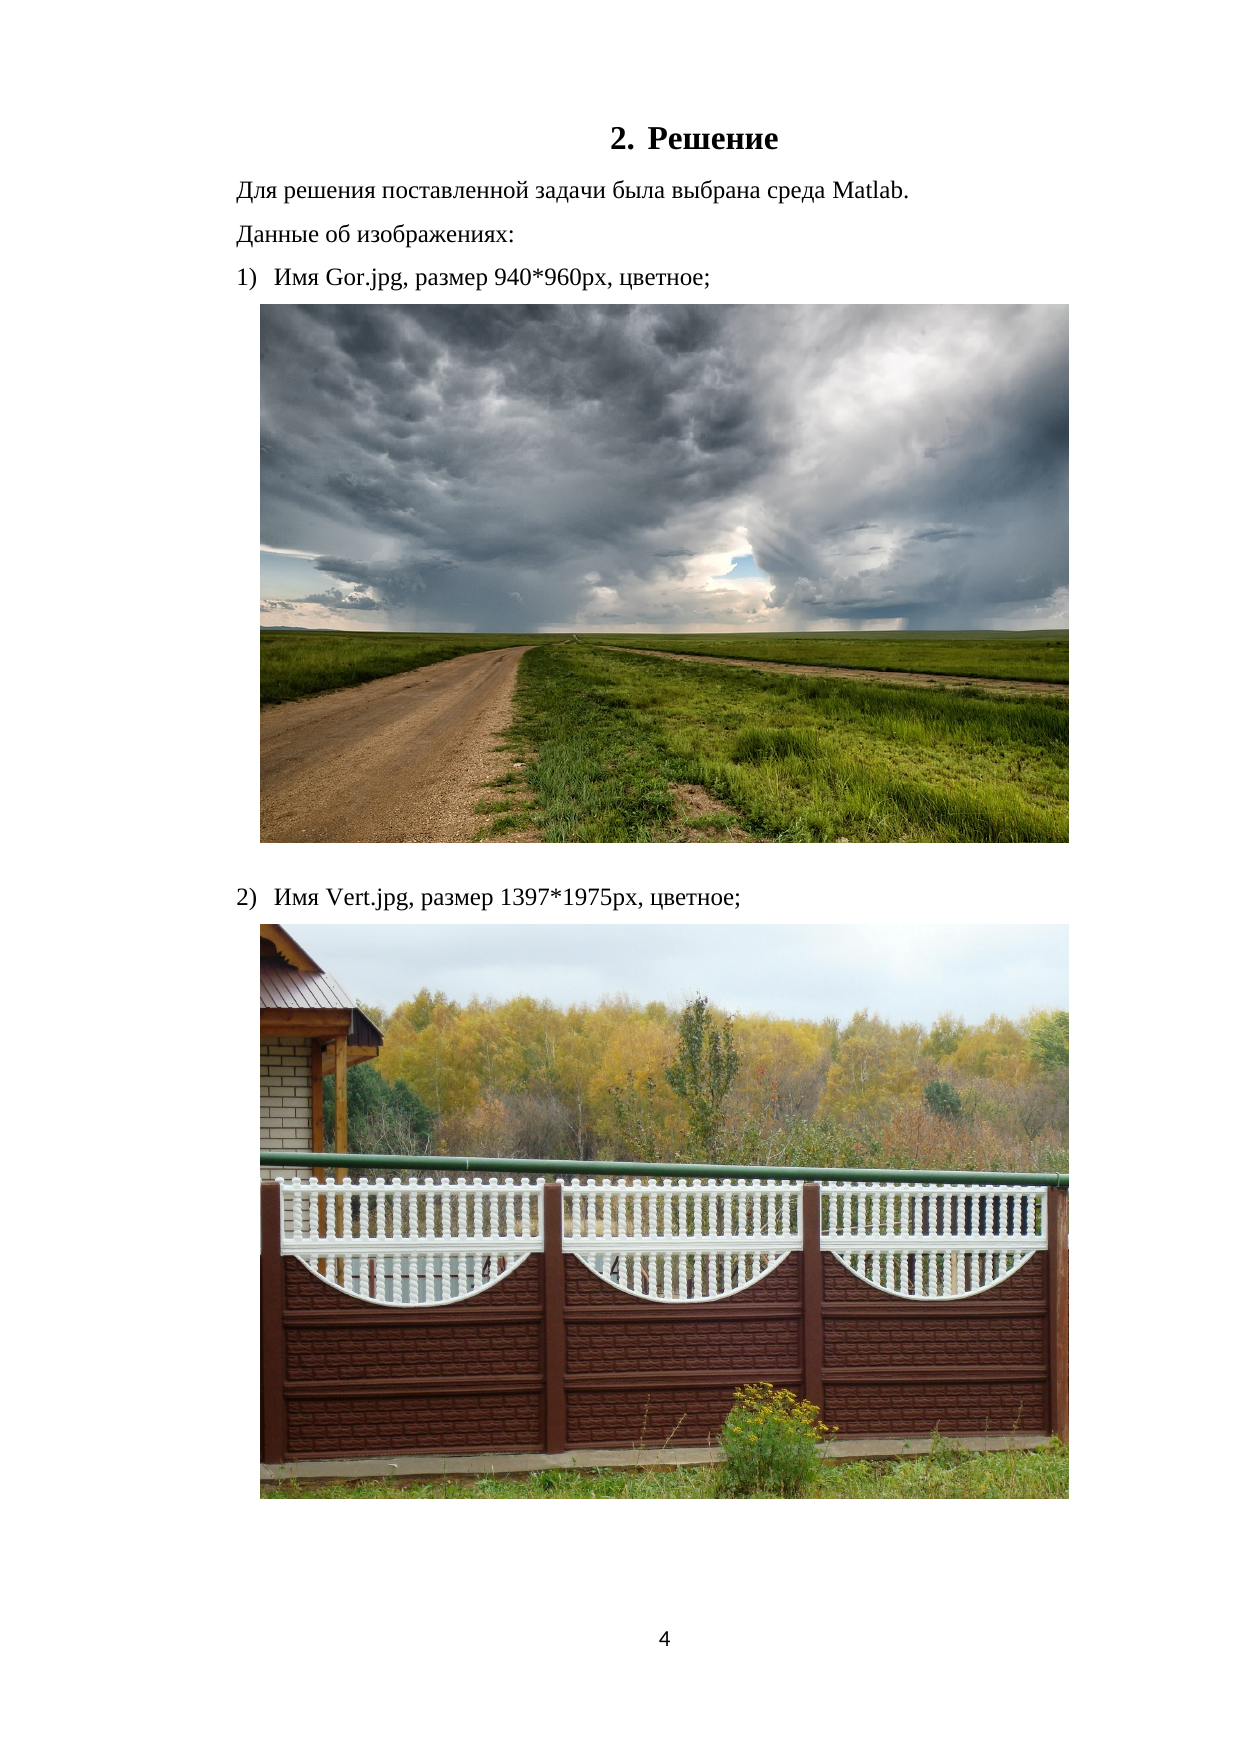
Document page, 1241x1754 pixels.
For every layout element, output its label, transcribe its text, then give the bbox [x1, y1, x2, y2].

list Для решения поставленной задачи была выбрана среда Matlab. [177, 176, 1152, 204]
picture [260, 304, 1069, 843]
list Имя Vert.jpg, размер 1397*1975px, цветное; [236, 882, 1152, 910]
list Данные об изображениях: [177, 219, 1152, 247]
list Имя Gor.jpg, размер 940*960px, цветное; [236, 262, 1152, 291]
picture [260, 924, 1069, 1499]
list Решение [236, 118, 1152, 156]
